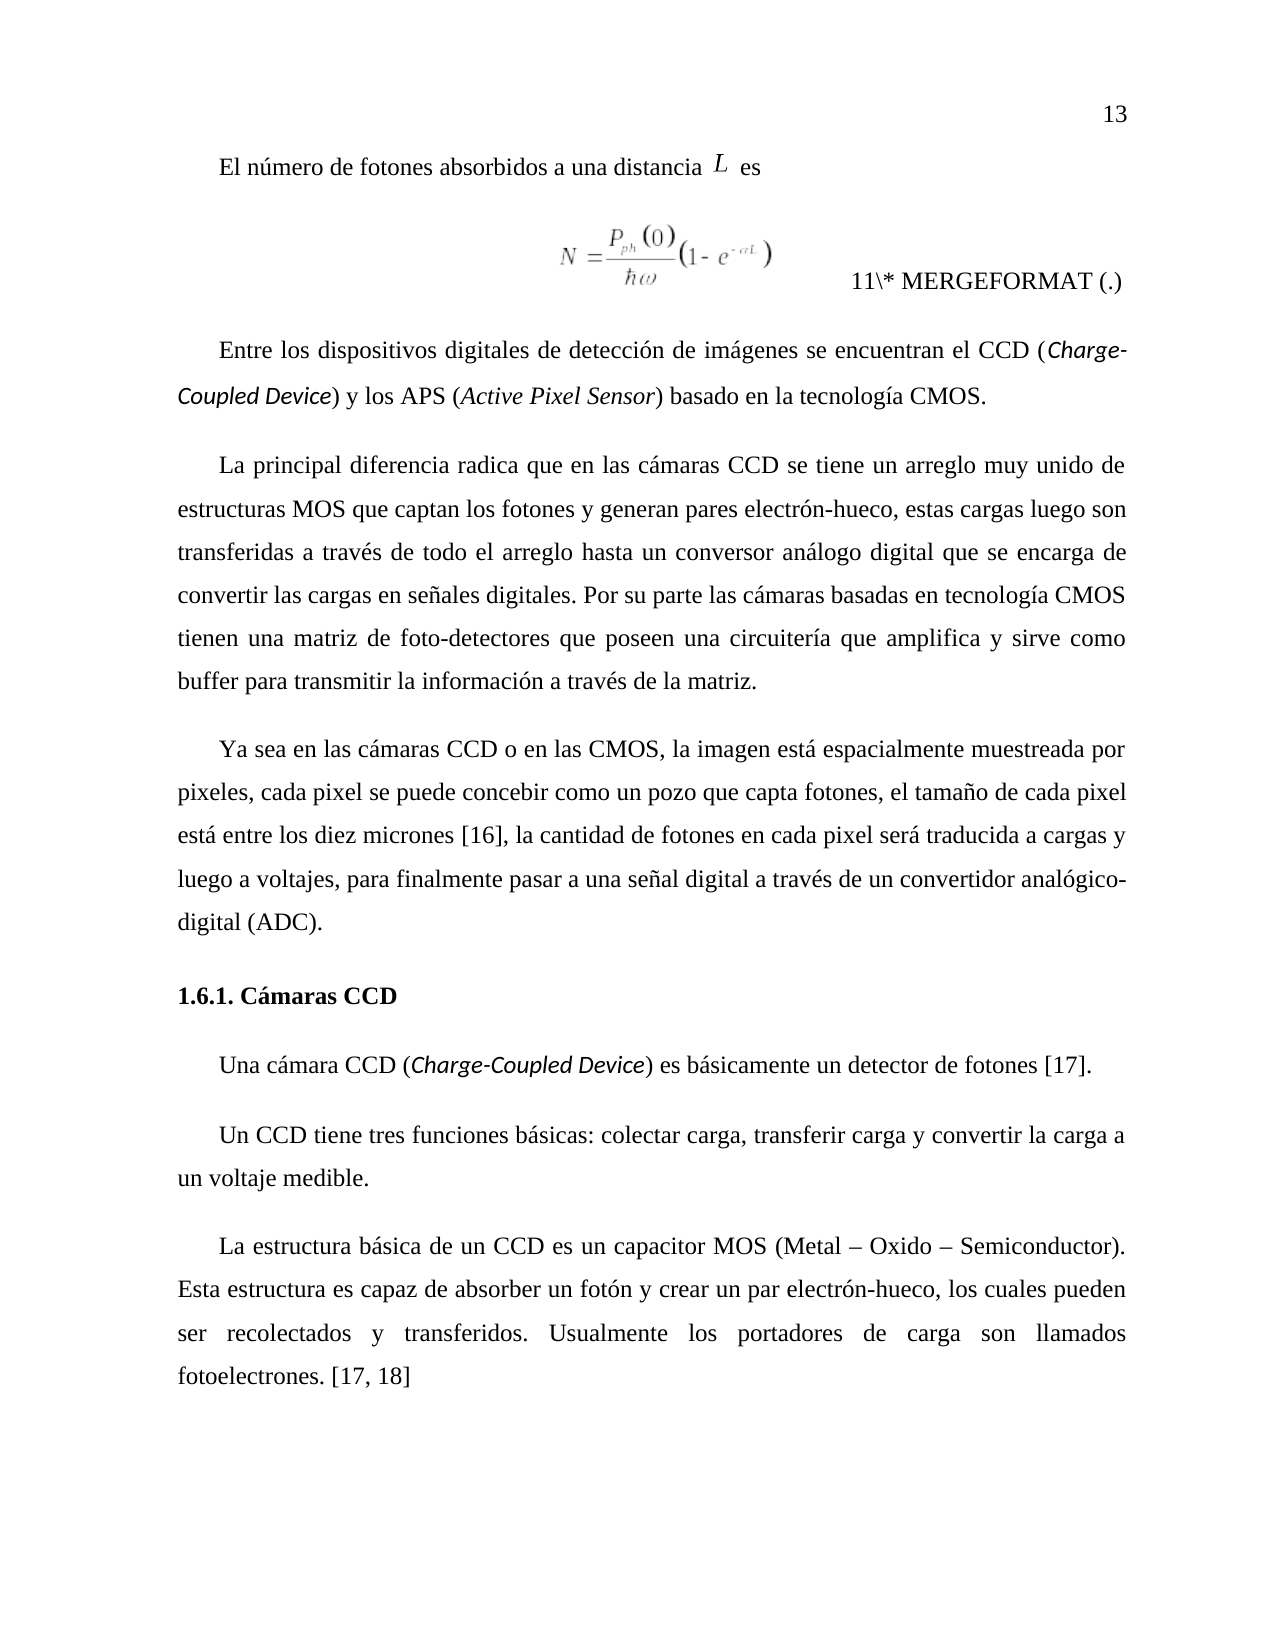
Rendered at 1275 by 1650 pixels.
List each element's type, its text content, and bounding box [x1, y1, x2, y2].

text El número de fotones absorbidos a una distancia es [177, 148, 1127, 181]
subtitle Cámaras CCD [177, 981, 1127, 1010]
text La estructura básica de un CCD es un capacitor MOS (Metal – Oxido – Semiconductor). Esta estructura es capaz de absorber un fotón y crear un par electrón-hueco, los cuales pueden ser recolectados y transferidos. Usualmente los portadores de carga son llamados fotoelectrones. [17, 18] [177, 1231, 1127, 1389]
text La principal diferencia radica que en las cámaras CCD se tiene un arreglo muy unido de estructuras MOS que captan los fotones y generan pares electrón-hueco, estas cargas luego son transferidas a través de todo el arreglo hasta un conversor análogo digital que se encarga de convertir las cargas en señales digitales. Por su parte las cámaras basadas en tecnología CMOS tienen una matriz de foto-detectores que poseen una circuitería que amplifica y sirve como buffer para transmitir la información a través de la matriz. [177, 451, 1127, 695]
text Un CCD tiene tres funciones básicas: colectar carga, transferir carga y convertir la carga a un voltaje medible. [177, 1120, 1127, 1192]
text Una cámara CCD (Charge-Coupled Device) es básicamente un detector de fotones [17]. [177, 1049, 1127, 1080]
text Entre los dispositivos digitales de detección de imágenes se encuentran el CCD (Charge-Coupled Device) y los APS (Active Pixel Sensor) basado en la tecnología CMOS. [177, 334, 1127, 410]
text Ya sea en las cámaras CCD o en las CMOS, la imagen está espacialmente muestreada por pixeles, cada pixel se puede concebir como un pozo que capta fotones, el tamaño de cada pixel está entre los diez micrones [16], la cantidad de fotones en cada pixel será traducida a cargas y luego a voltajes, para finalmente pasar a una señal digital a través de un convertidor analógico-digital (ADC). [177, 734, 1127, 936]
